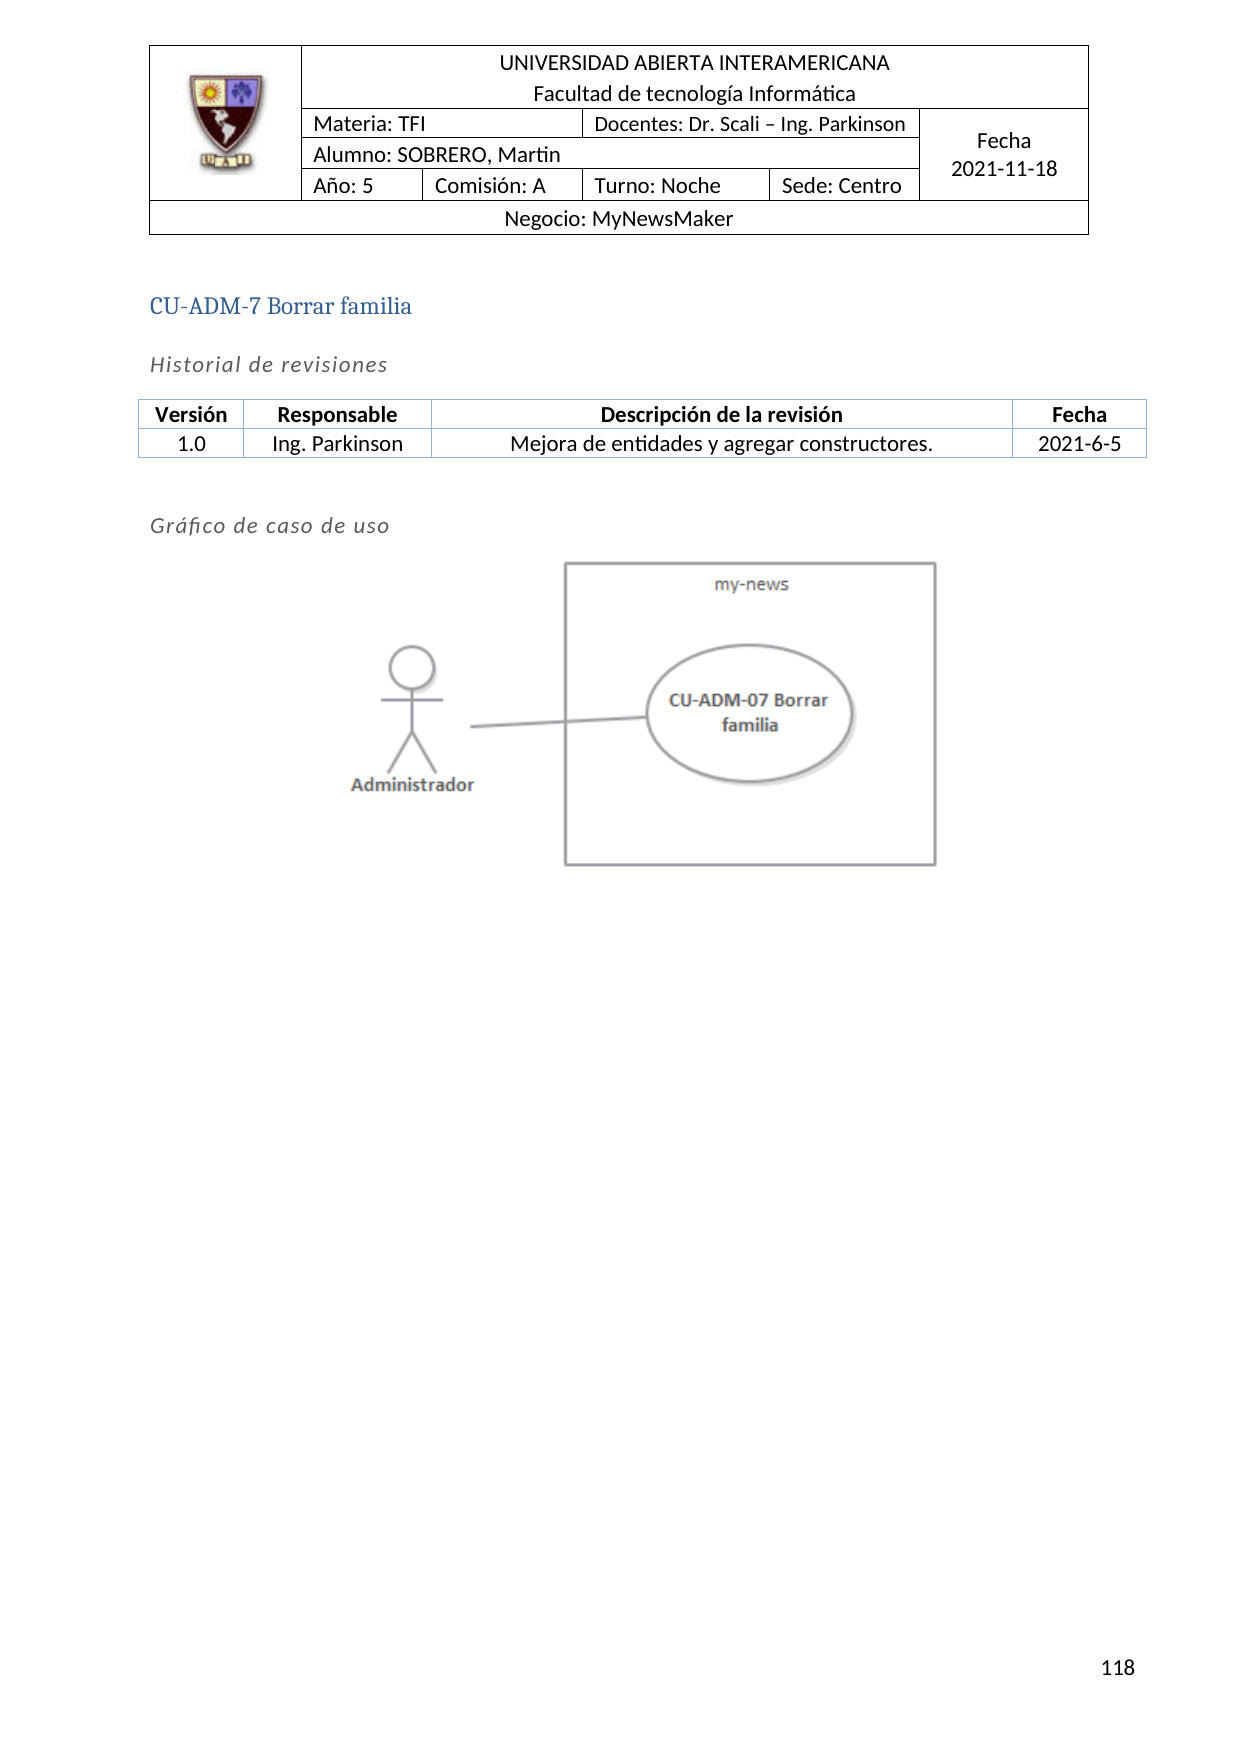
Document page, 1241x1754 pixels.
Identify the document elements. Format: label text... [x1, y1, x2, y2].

subtitle CU-ADM-7 Borrar familia [150, 292, 1135, 321]
table_cell 1.0 [139, 429, 243, 457]
picture [345, 559, 940, 873]
table_cell Ing. Parkinson [244, 429, 431, 457]
subtitle Historial de revisiones [150, 350, 1135, 378]
table_cell 2021-6-5 [1013, 429, 1146, 457]
table_cell Mejora de entidades y agregar constructores. [432, 429, 1012, 457]
table_header Fecha [1013, 400, 1146, 428]
subtitle Gráfico de caso de uso [150, 511, 1135, 539]
picture [175, 67, 276, 180]
table_header Versión [139, 400, 243, 428]
table_header Responsable [244, 400, 431, 428]
table_header Descripción de la revisión [432, 400, 1012, 428]
